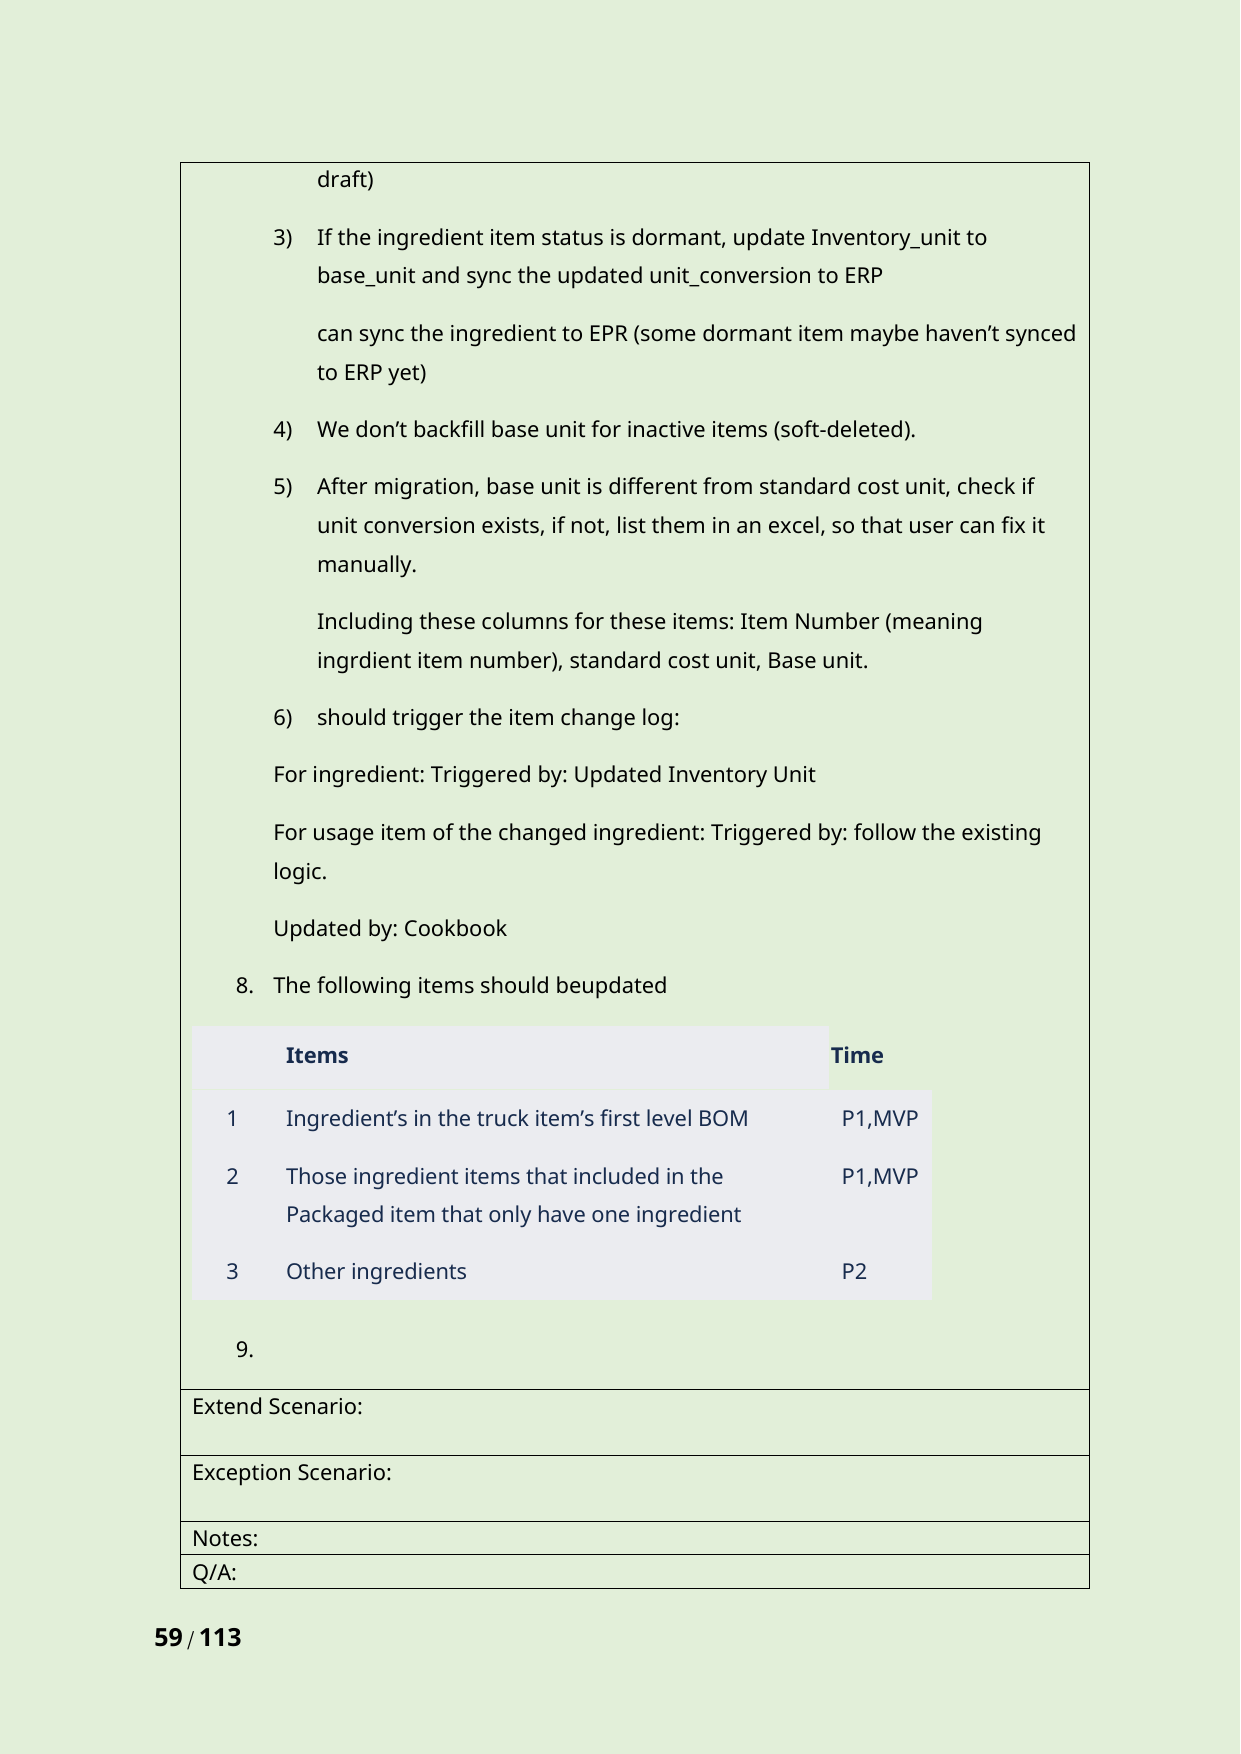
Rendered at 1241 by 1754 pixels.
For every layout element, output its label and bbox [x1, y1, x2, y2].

table_cell [181, 1522, 1089, 1554]
table_cell [181, 1555, 1089, 1588]
table_cell [181, 163, 1089, 1388]
table_cell [181, 1456, 1089, 1521]
table_cell [181, 1390, 1089, 1454]
